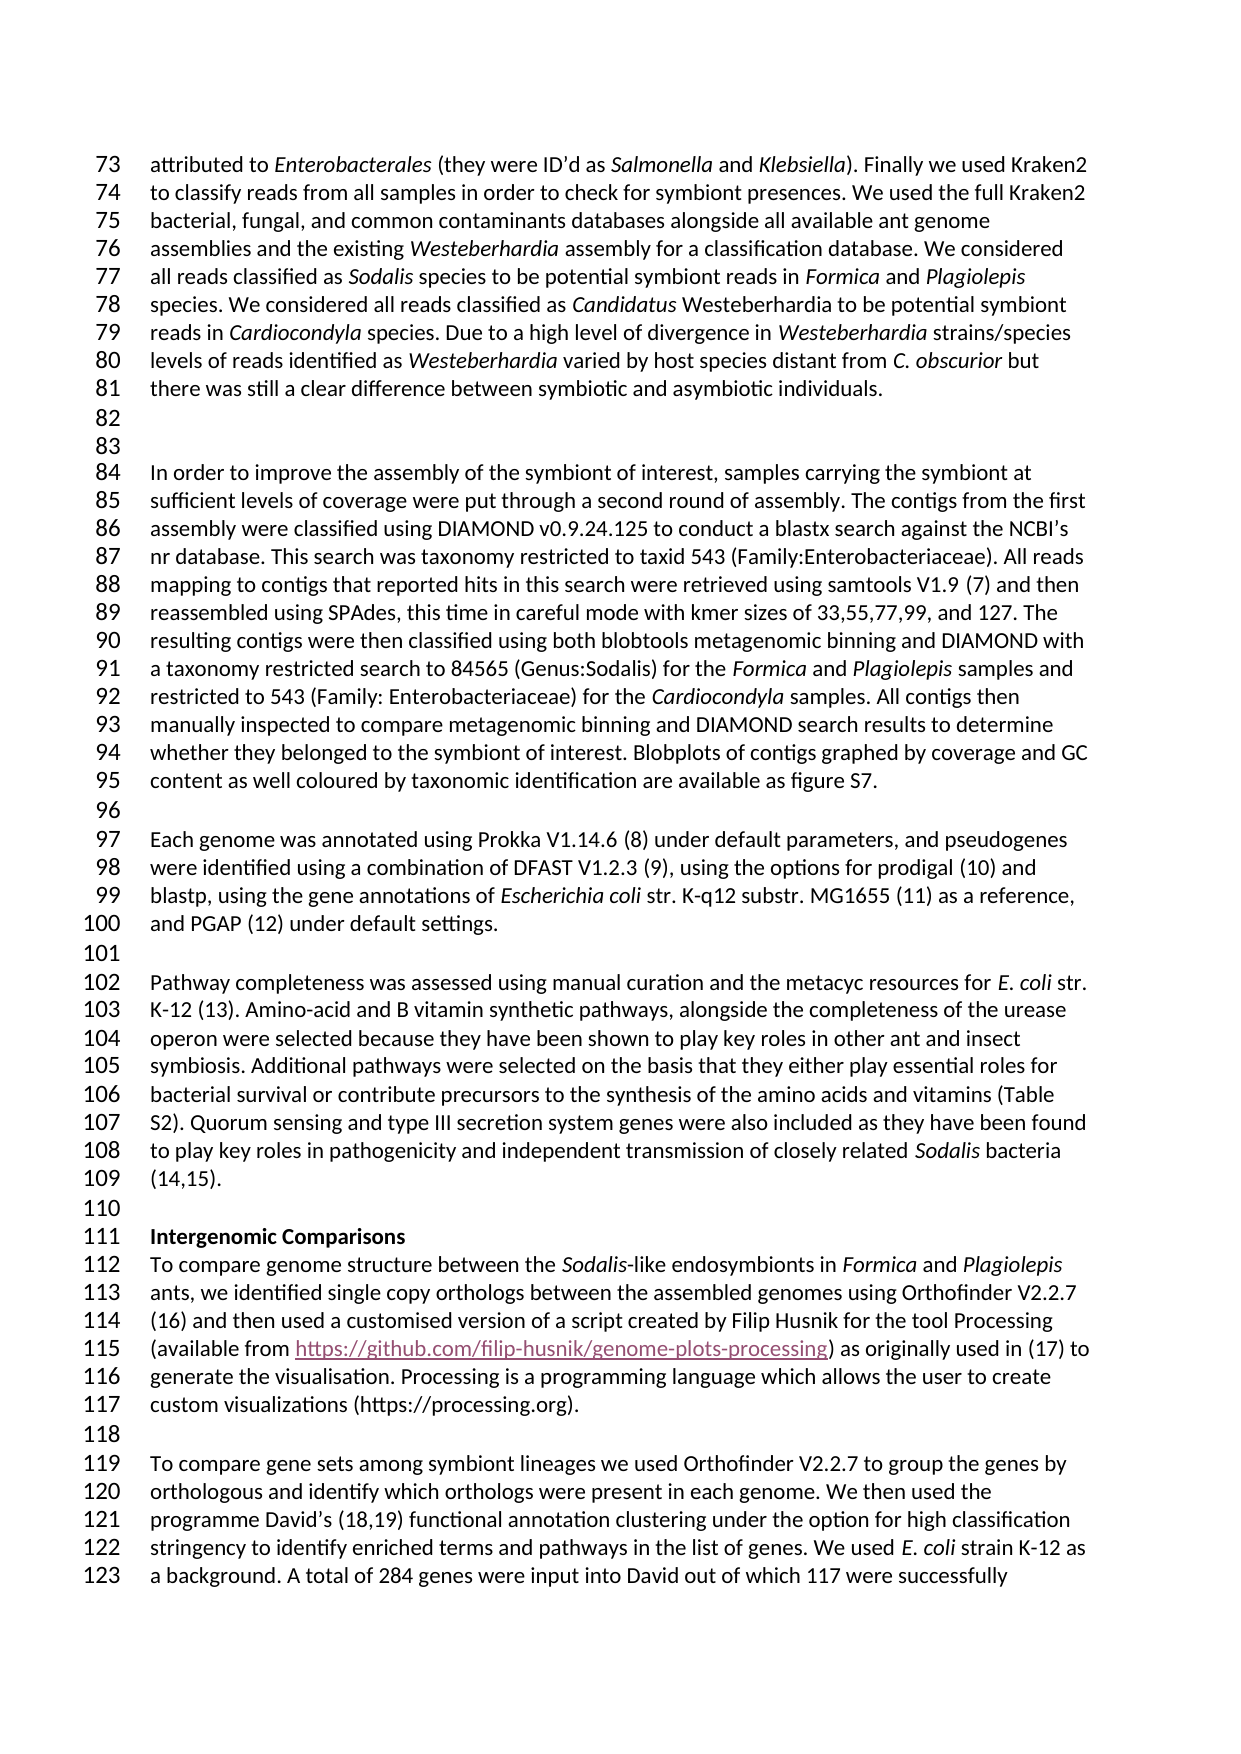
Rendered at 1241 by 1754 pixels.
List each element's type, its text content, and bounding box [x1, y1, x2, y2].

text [150, 1449, 1090, 1589]
text In order to improve the assembly of the symbiont of interest, samples carrying the symbiont at sufficient levels of coverage were put through a second round of assembly. The contigs from the first assembly were classified using DIAMOND v0.9.24.125 to conduct a blastx search against the NCBI’s nr database. This search was taxonomy restricted to taxid 543 (Family:Enterobacteriaceae). All reads mapping to contigs that reported hits in this search were retrieved using samtools V1.9 (7) and then reassembled using SPAdes, this time in careful mode with kmer sizes of 33,55,77,99, and 127. The resulting contigs were then classified using both blobtools metagenomic binning and DIAMOND with a taxonomy restricted search to 84565 (Genus:Sodalis) for the Formica and Plagiolepis samples and restricted to 543 (Family: Enterobacteriaceae) for the Cardiocondyla samples. All contigs then manually inspected to compare metagenomic binning and DIAMOND search results to determine whether they belonged to the symbiont of interest. Blobplots of contigs graphed by coverage and GC content as well coloured by taxonomic identification are available as figure S7. [150, 458, 1090, 794]
text Each genome was annotated using Prokka V1.14.6 (8) under default parameters, and pseudogenes were identified using a combination of DFAST V1.2.3 (9), using the options for prodigal (10) and blastp, using the gene annotations of Escherichia coli str. K-q12 substr. MG1655 (11) as a reference, and PGAP (12) under default settings. [150, 825, 1090, 937]
text Pathway completeness was assessed using manual curation and the metacyc resources for E. coli str. K-12 (13). Amino-acid and B vitamin synthetic pathways, alongside the completeness of the urease operon were selected because they have been shown to play key roles in other ant and insect symbiosis. Additional pathways were selected on the basis that they either play essential roles for bacterial survival or contribute precursors to the synthesis of the amino acids and vitamins (Table S2). Quorum sensing and type III secretion system genes were also included as they have been found to play key roles in pathogenicity and independent transmission of closely related Sodalis bacteria (14,15). [150, 968, 1090, 1192]
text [150, 150, 1090, 402]
text Intergenomic Comparisons [150, 1222, 1090, 1250]
text To compare genome structure between the Sodalis-like endosymbionts in Formica and Plagiolepis ants, we identified single copy orthologs between the assembled genomes using Orthofinder V2.2.7 (16) and then used a customised version of a script created by Filip Husnik for the tool Processing (available from https://github.com/filip-husnik/genome-plots-processing) as originally used in (17) to generate the visualisation. Processing is a programming language which allows the user to create custom visualizations (https://processing.org). [150, 1250, 1090, 1418]
